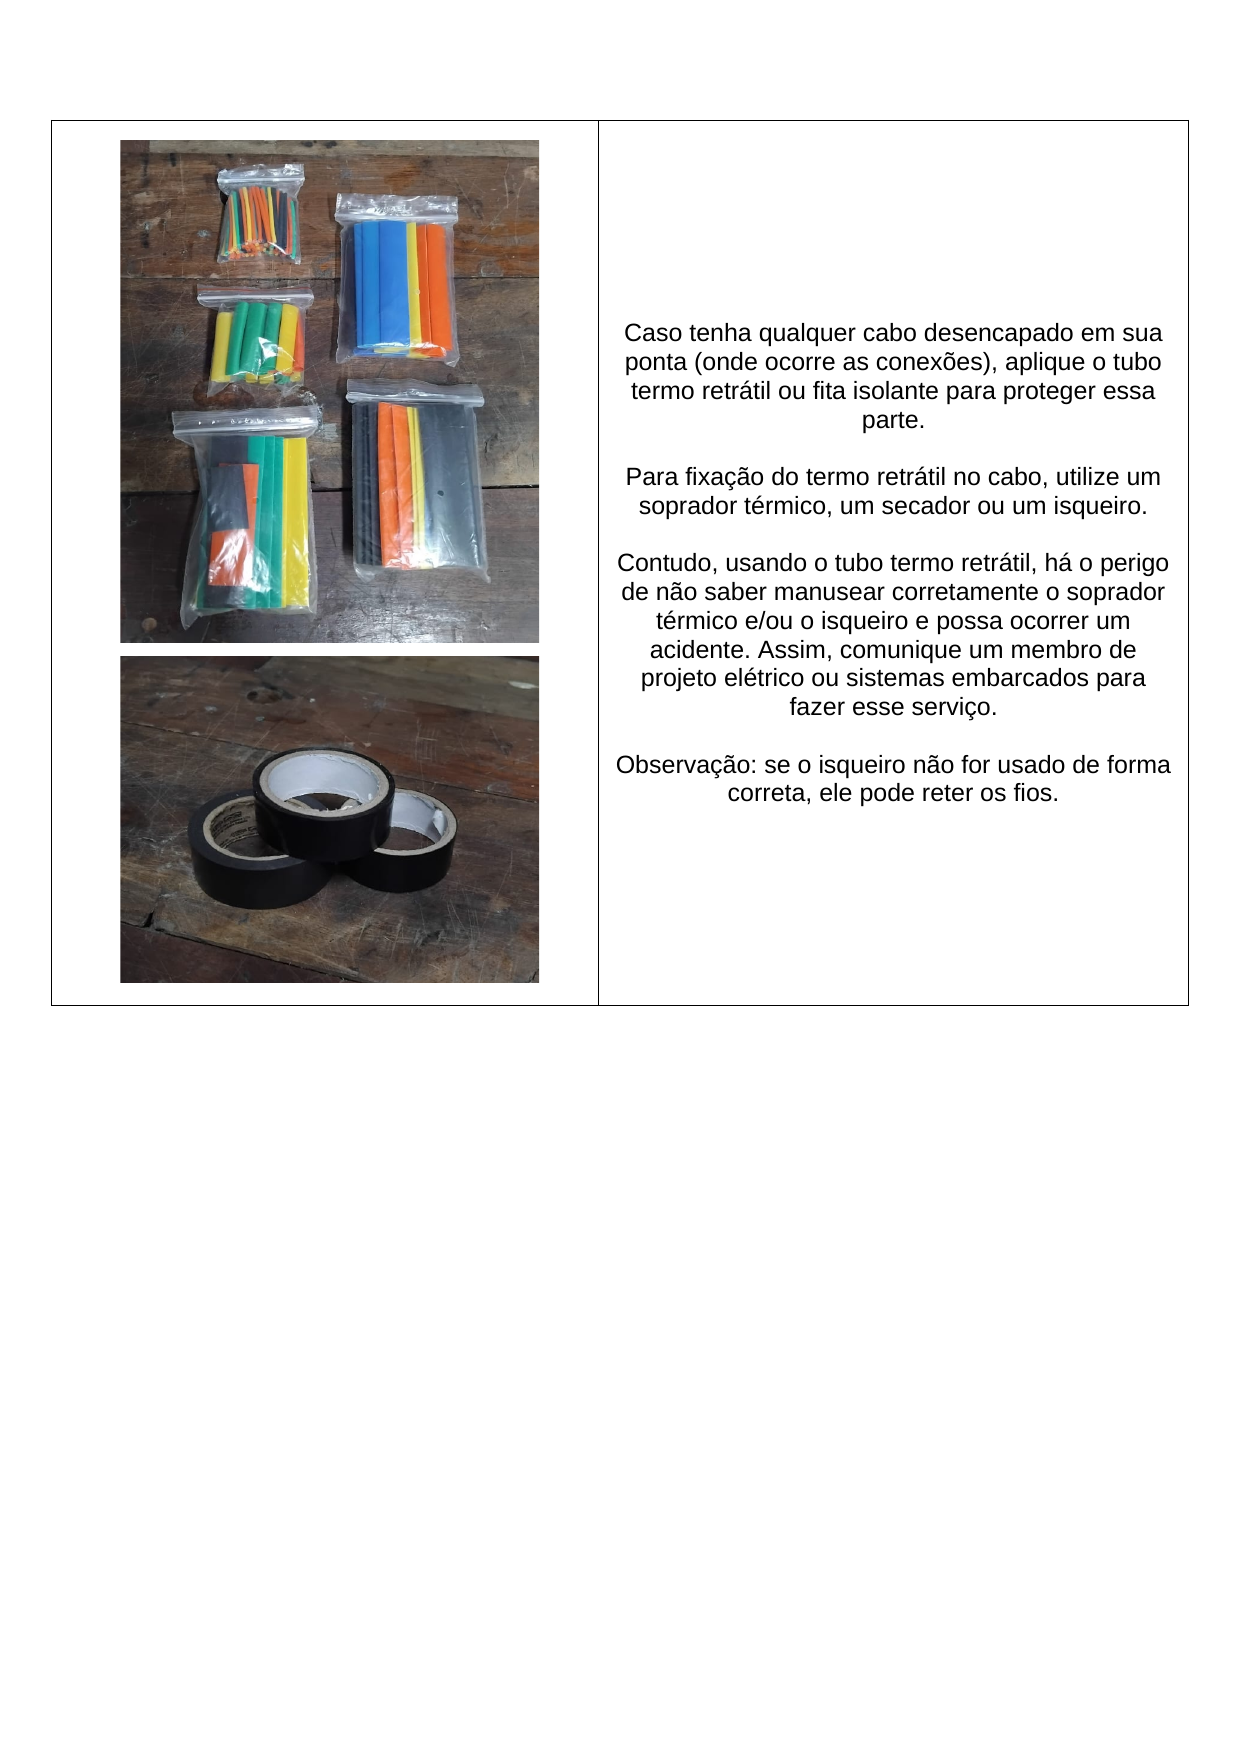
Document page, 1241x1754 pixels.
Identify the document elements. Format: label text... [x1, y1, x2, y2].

table_cell [52, 121, 598, 1005]
table_cell Caso tenha qualquer cabo desencapado em sua ponta (onde ocorre as conexões), aplique o tubo termo retrátil ou fita isolante para proteger essa parte. Para fixação do termo retrátil no cabo, utilize um soprador térmico, um secador ou um isqueiro. Contudo, usando o tubo termo retrátil, há o perigo de não saber manusear corretamente o soprador térmico e/ou o isqueiro e possa ocorrer um acidente. Assim, comunique um membro de projeto elétrico ou sistemas embarcados para fazer esse serviço. Observação: se o isqueiro não for usado de forma correta, ele pode reter os fios. [599, 121, 1188, 1005]
picture [120, 140, 540, 643]
picture [120, 656, 540, 983]
